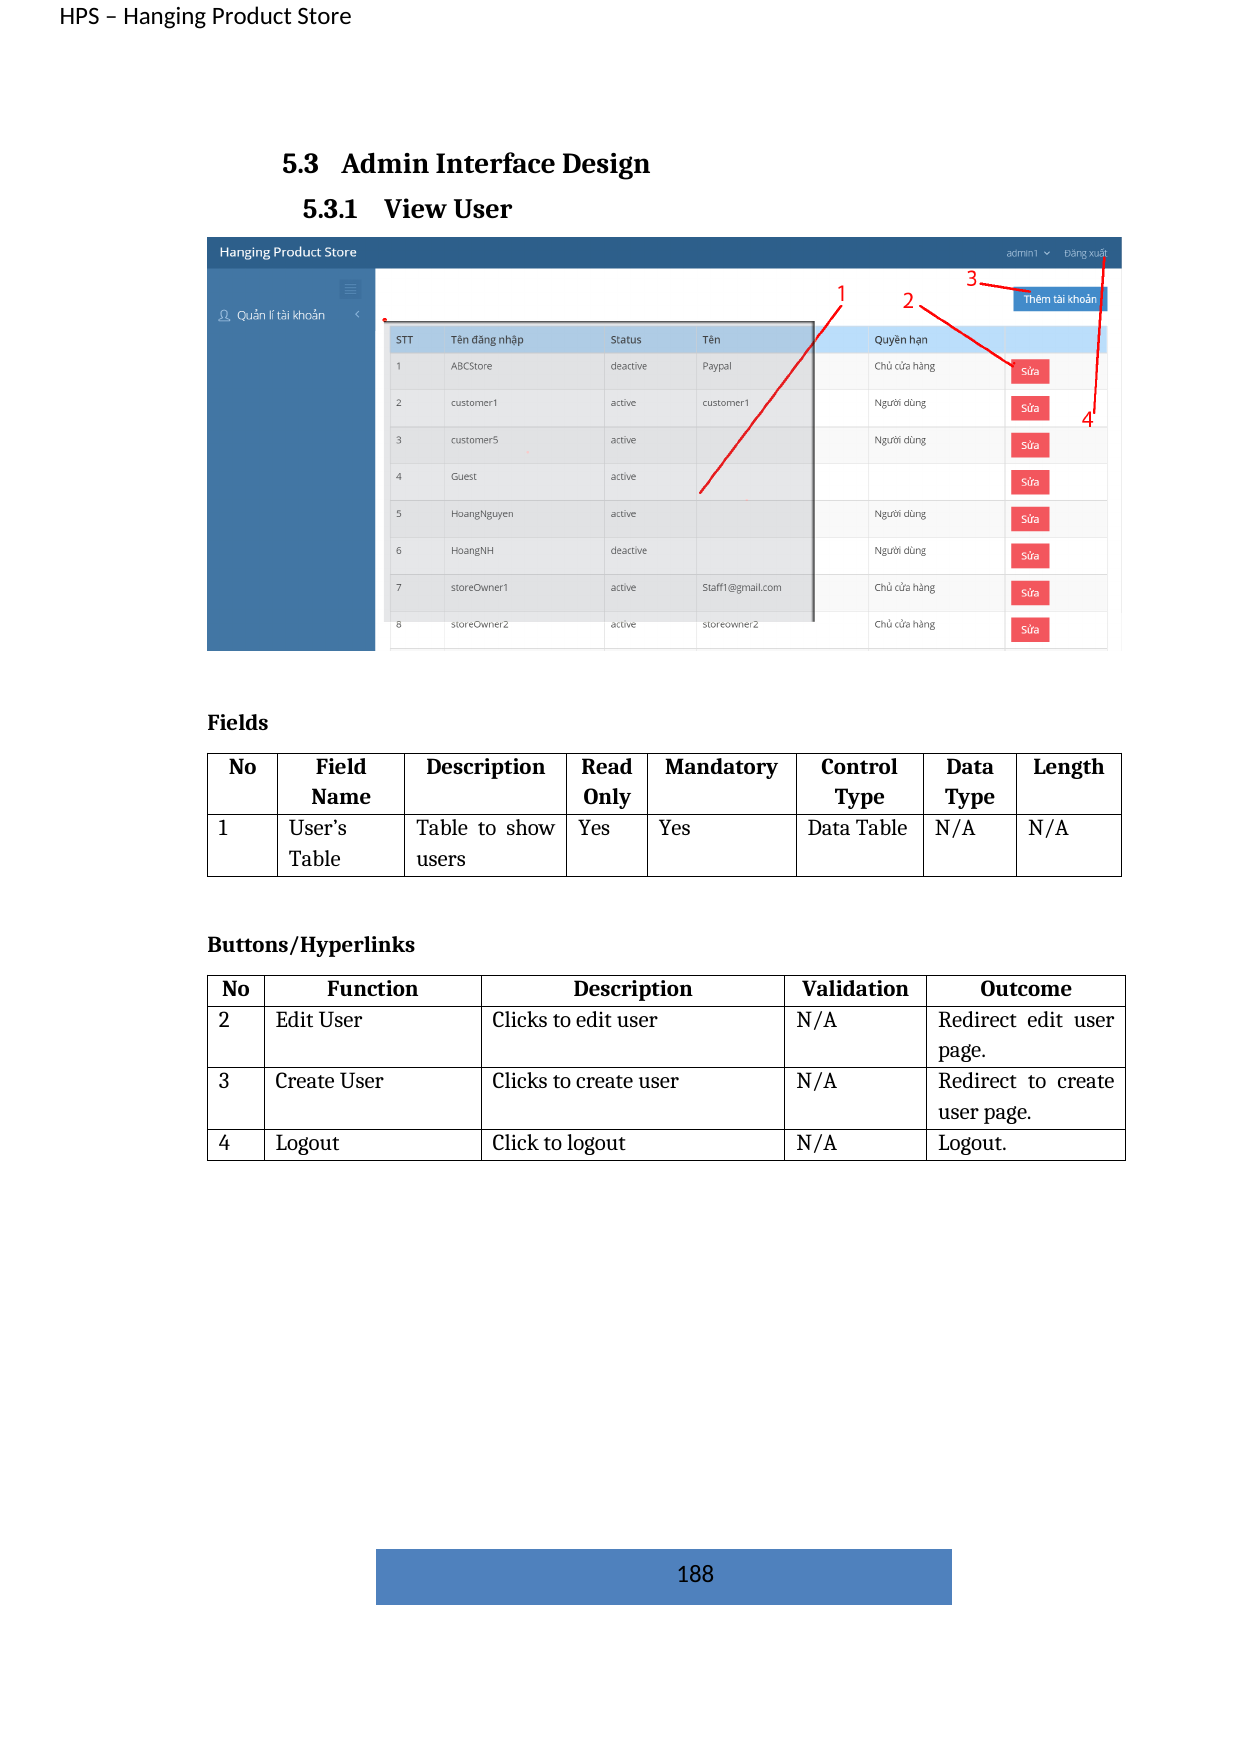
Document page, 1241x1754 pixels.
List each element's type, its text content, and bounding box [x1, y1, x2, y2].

picture [207, 237, 1122, 651]
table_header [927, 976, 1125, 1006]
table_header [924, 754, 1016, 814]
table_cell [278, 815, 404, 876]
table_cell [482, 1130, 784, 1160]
subtitle View User [303, 193, 1122, 225]
text Fields [207, 710, 1122, 736]
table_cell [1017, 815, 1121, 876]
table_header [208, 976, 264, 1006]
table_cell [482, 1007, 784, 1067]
text Buttons/Hyperlinks [207, 932, 1122, 958]
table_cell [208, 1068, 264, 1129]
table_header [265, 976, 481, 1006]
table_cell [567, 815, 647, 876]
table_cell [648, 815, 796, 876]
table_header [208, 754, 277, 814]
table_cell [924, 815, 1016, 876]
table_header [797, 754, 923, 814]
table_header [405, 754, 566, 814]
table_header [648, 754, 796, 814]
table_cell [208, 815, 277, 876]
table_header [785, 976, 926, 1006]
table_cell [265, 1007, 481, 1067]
subtitle Admin Interface Design [282, 147, 1122, 181]
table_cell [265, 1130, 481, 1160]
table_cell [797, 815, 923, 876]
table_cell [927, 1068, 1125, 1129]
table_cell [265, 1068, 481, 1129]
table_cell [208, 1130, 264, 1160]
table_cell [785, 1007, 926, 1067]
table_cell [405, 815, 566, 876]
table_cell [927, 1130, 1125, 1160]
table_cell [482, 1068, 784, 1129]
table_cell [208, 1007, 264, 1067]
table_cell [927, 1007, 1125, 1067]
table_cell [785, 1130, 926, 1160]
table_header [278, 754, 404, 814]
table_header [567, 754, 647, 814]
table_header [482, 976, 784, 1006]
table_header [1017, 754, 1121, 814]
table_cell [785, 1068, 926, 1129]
